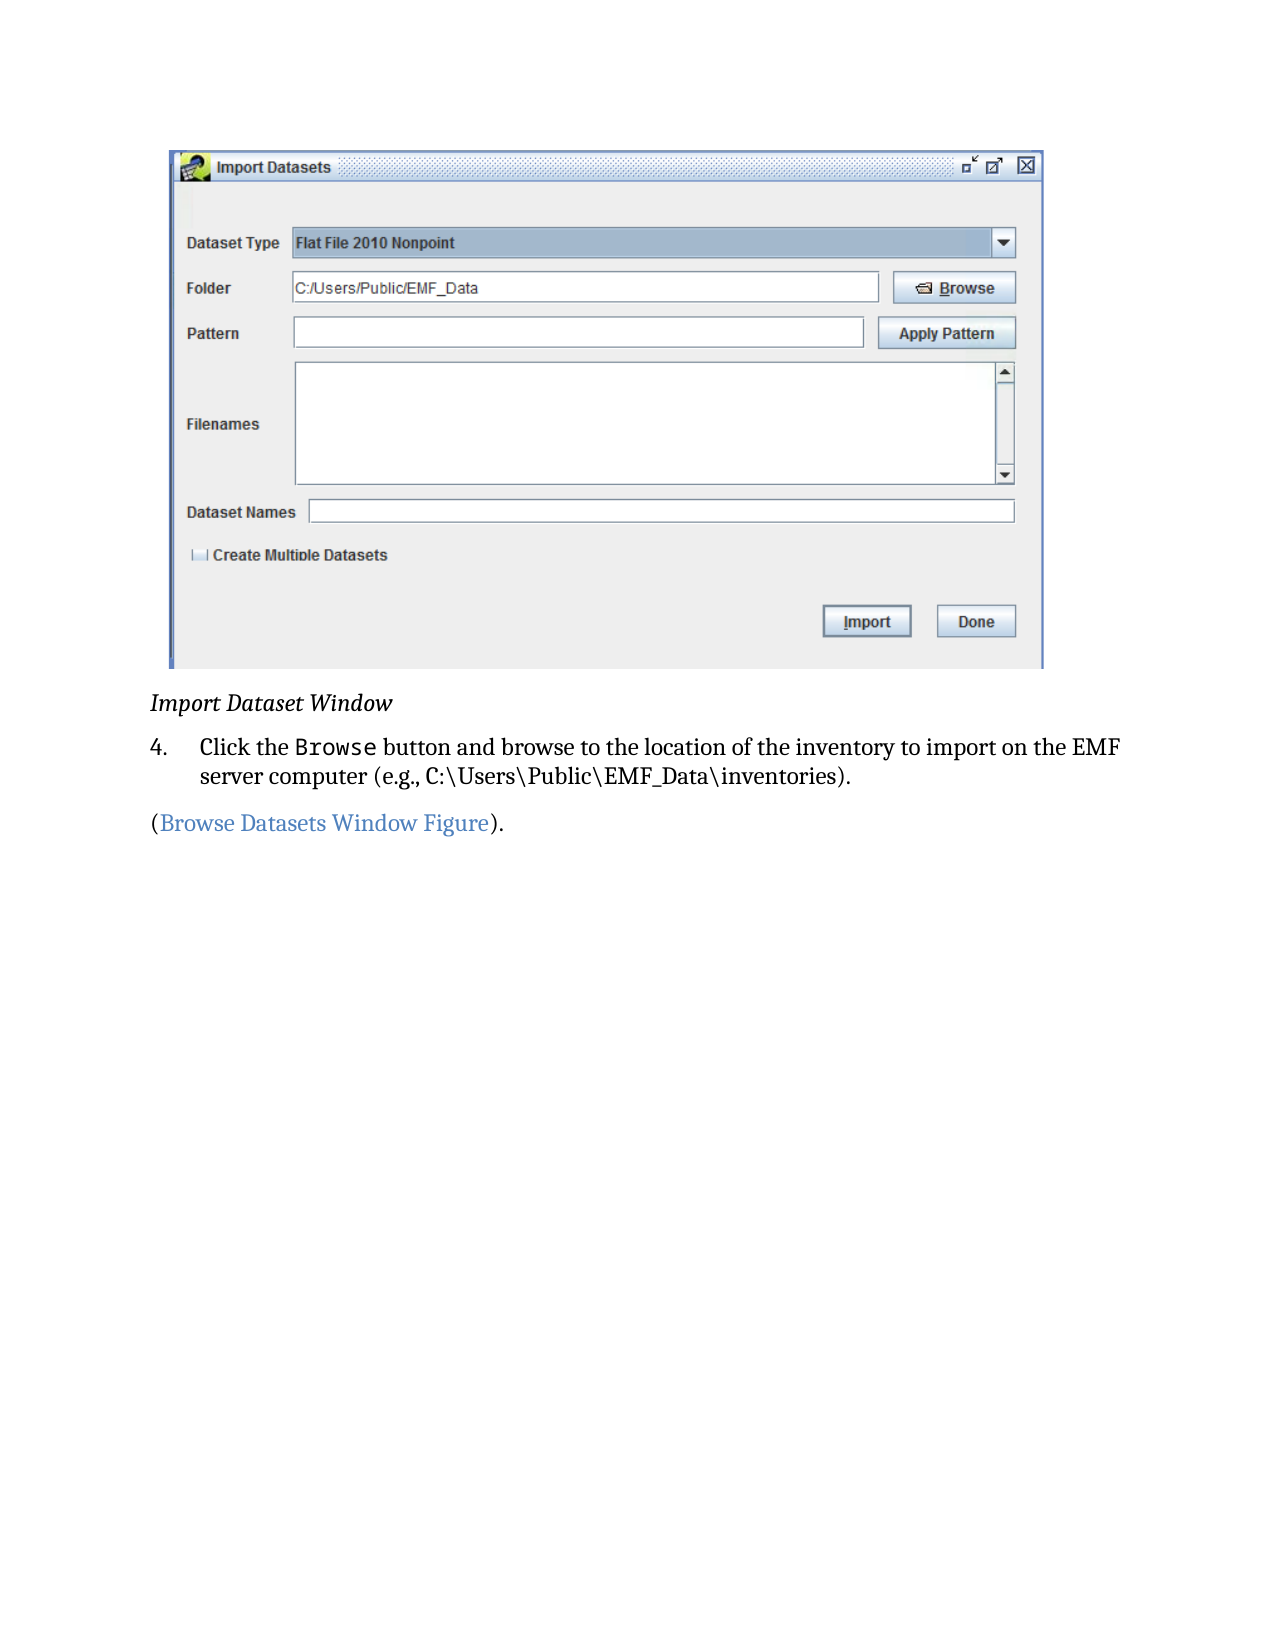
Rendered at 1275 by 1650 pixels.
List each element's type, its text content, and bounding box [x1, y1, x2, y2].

text (Browse Datasets Window Figure). [150, 809, 1125, 838]
text Import Dataset Window [150, 689, 1125, 718]
picture [168, 150, 1044, 669]
list Click the Browse button and browse to the location of the inventory to import on the EMF server computer (e.g., C:\Users\Public\EMF_Data\inventories). [150, 731, 1125, 791]
